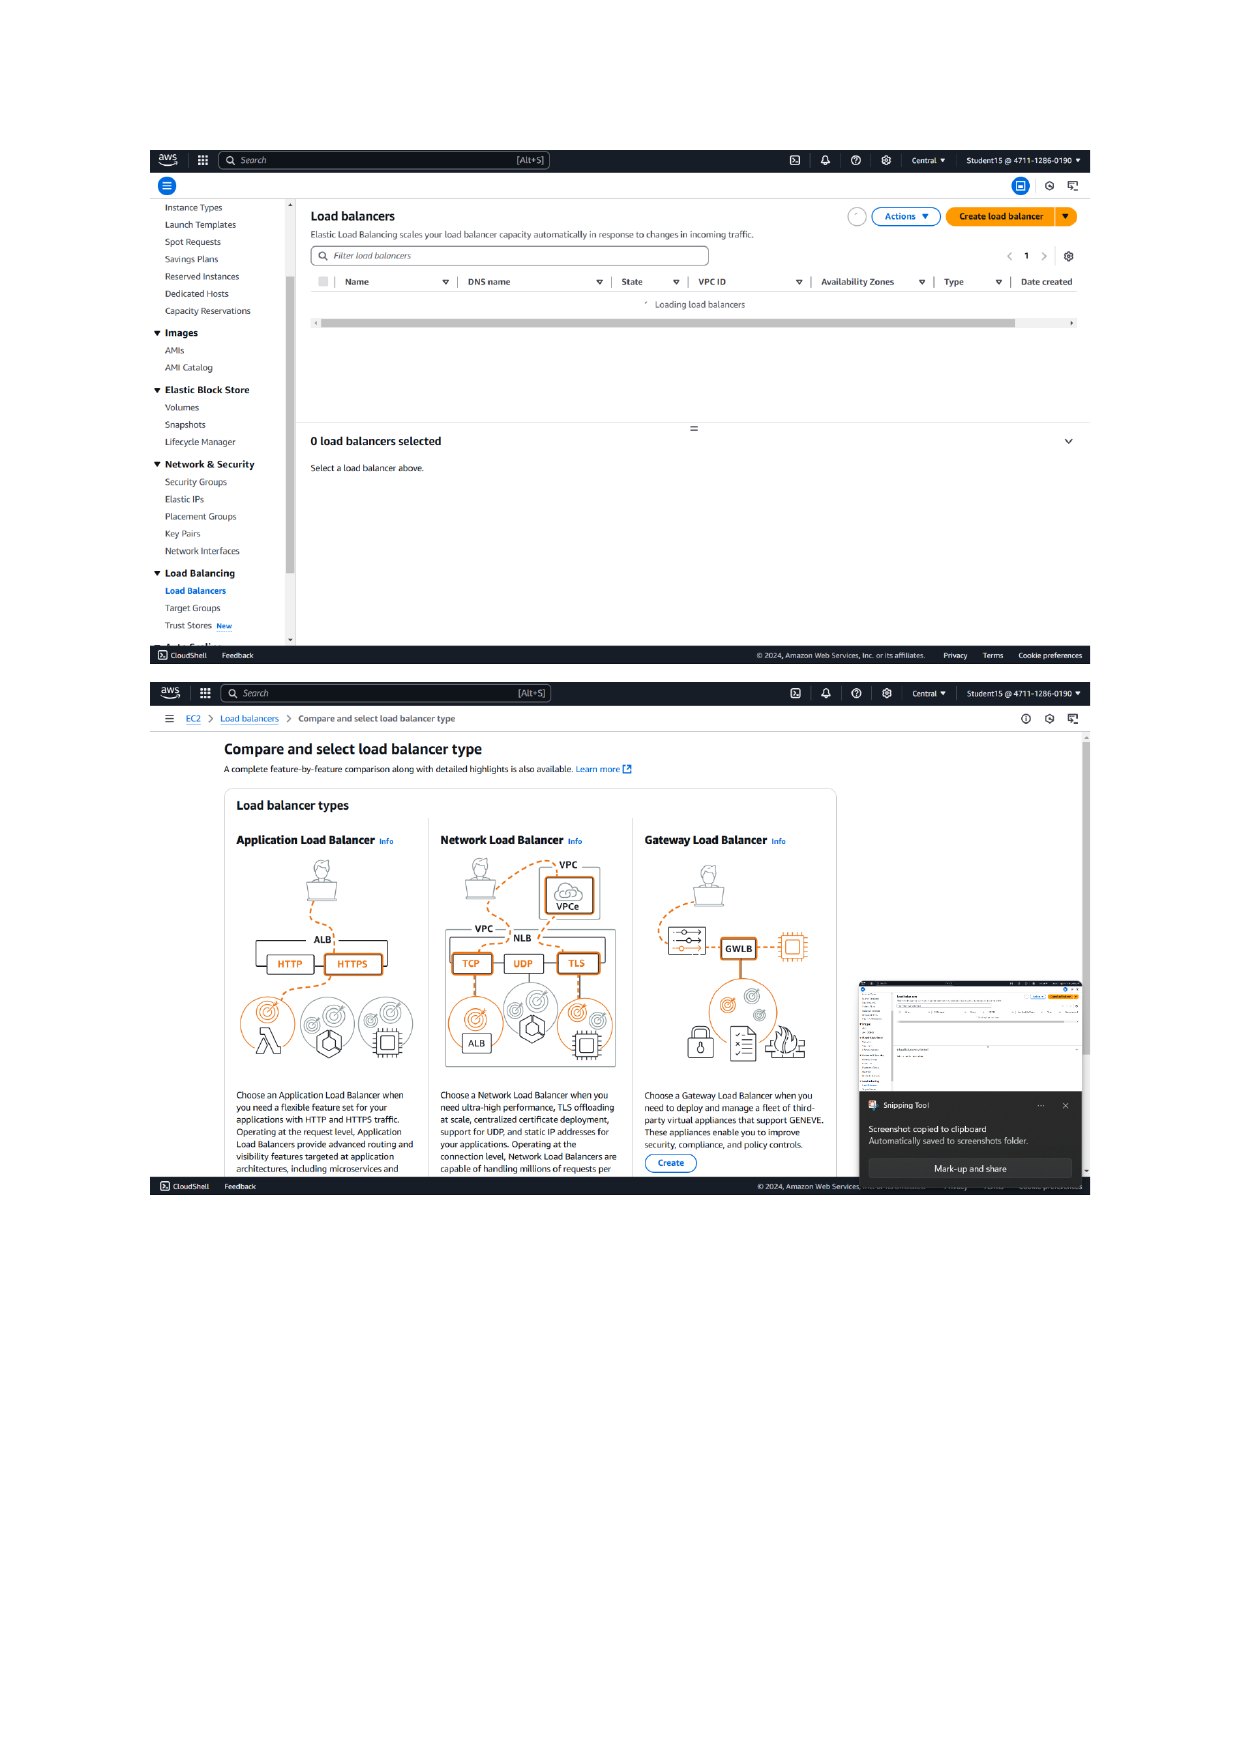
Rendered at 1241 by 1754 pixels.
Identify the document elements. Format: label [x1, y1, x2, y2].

picture [150, 150, 1091, 664]
picture [150, 682, 1091, 1195]
